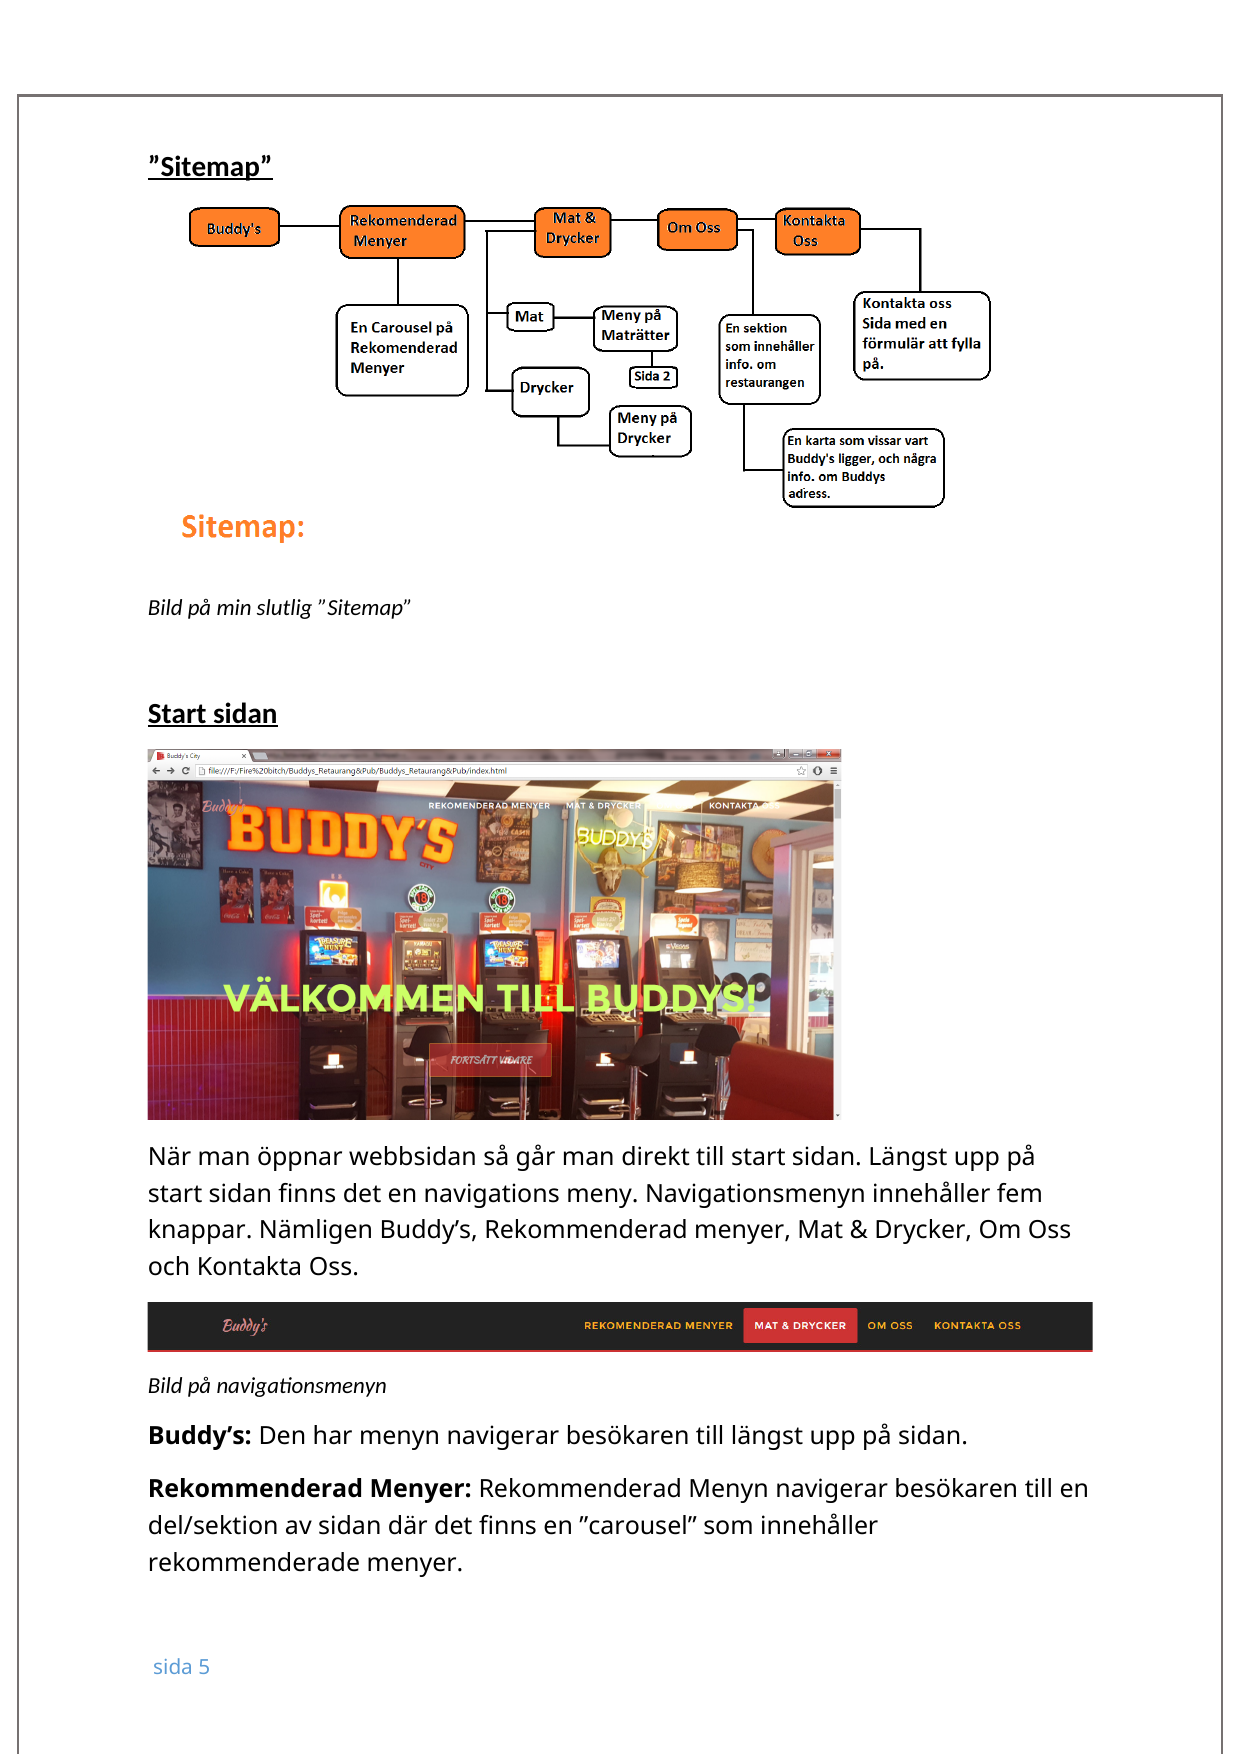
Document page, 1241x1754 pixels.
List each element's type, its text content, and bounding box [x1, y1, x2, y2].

picture [147, 1302, 1093, 1352]
picture [147, 185, 1003, 574]
text Rekommenderad Menyer: Rekommenderad Menyn navigerar besökaren till en del/sektion av sidan där det finns en ”carousel” som innehåller rekommenderade menyer. [148, 1471, 1093, 1579]
text Bild på navigationsmenyn [148, 1371, 1093, 1399]
text Start sidan [148, 695, 1093, 730]
text Buddy’s: Den har menyn navigerar besökaren till längst upp på sidan. [148, 1418, 1093, 1452]
text När man öppnar webbsidan så går man direkt till start sidan. Längst upp på start sidan finns det en navigations meny. Navigationsmenyn innehåller fem knappar. Nämligen Buddy’s, Rekommenderad menyer, Mat & Drycker, Om Oss och Kontakta Oss. [148, 1138, 1093, 1283]
text Bild på min slutlig ”Sitemap” [148, 593, 1093, 621]
picture [147, 749, 842, 1120]
